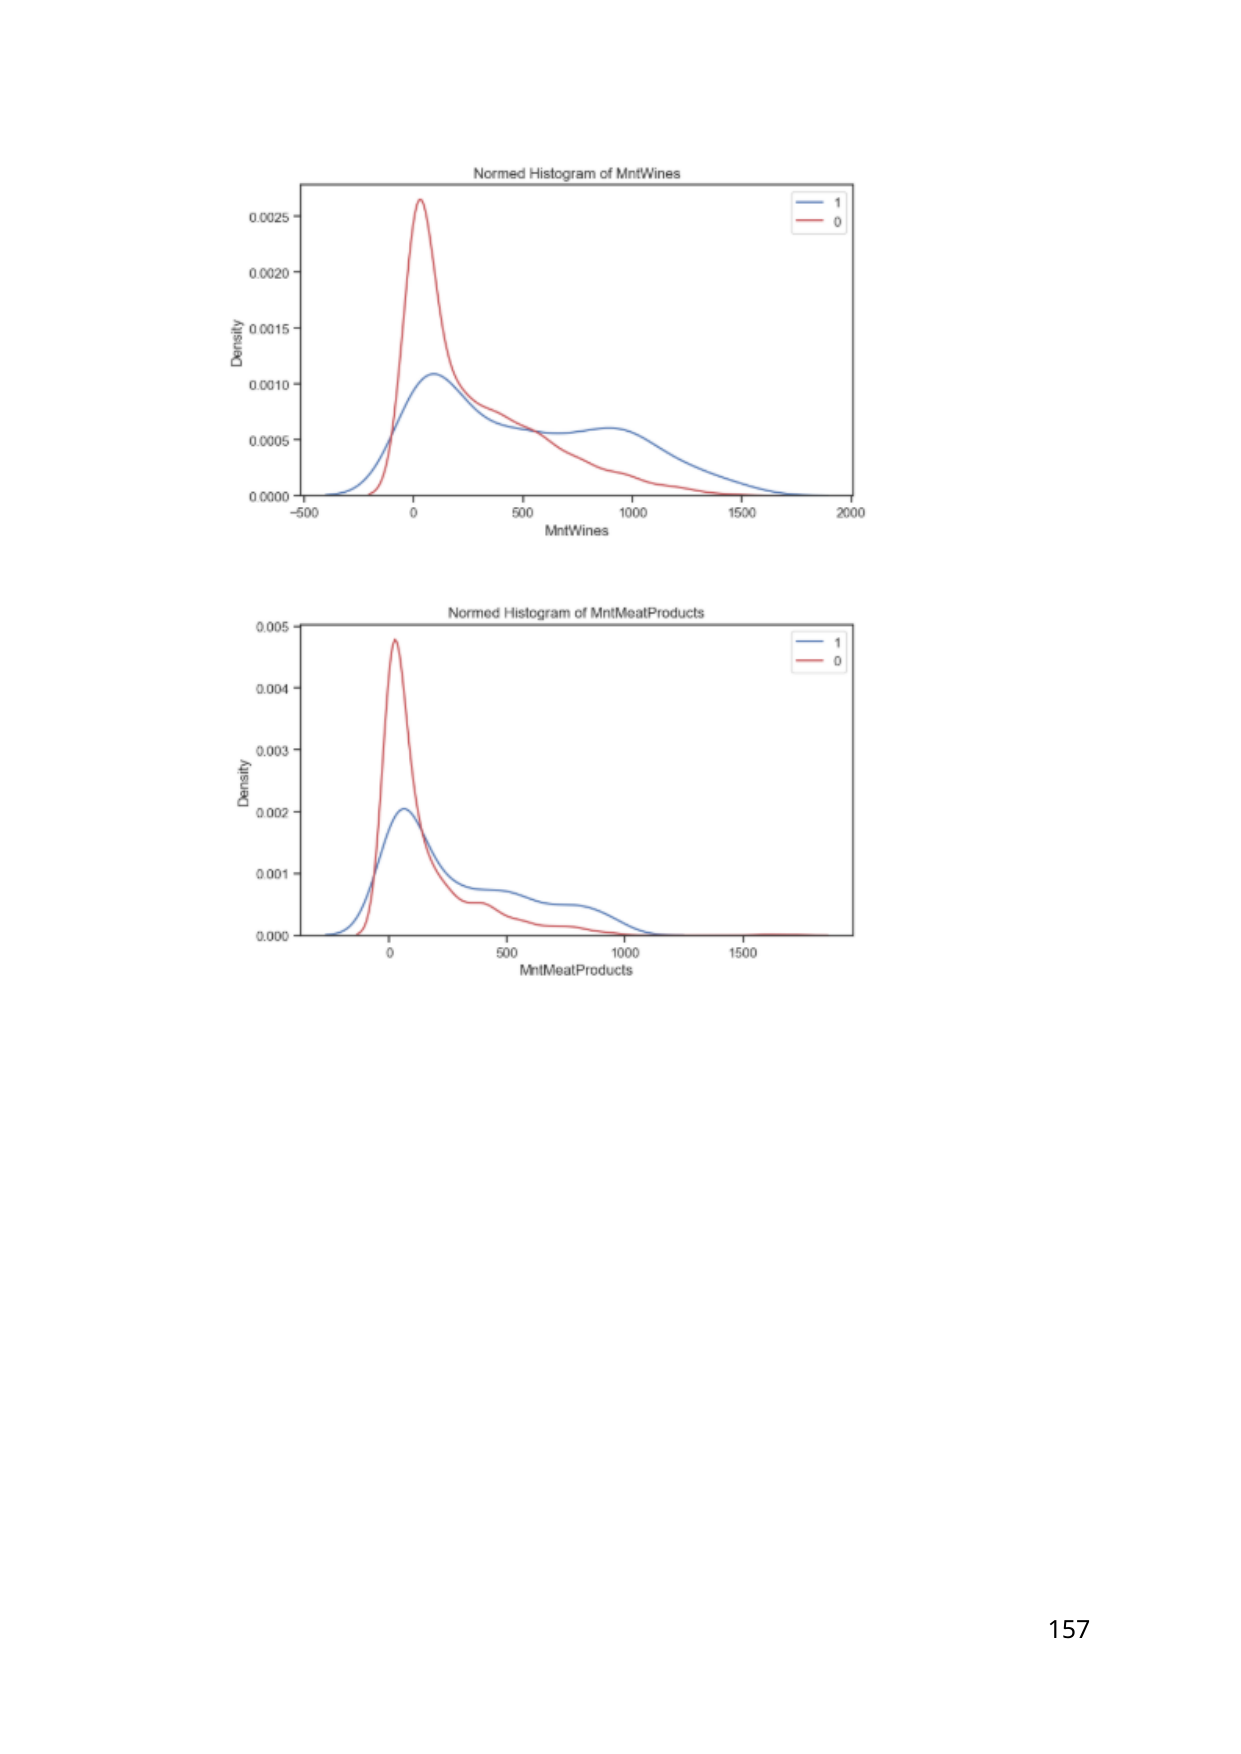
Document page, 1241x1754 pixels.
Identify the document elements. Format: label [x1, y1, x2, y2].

picture [225, 150, 904, 993]
